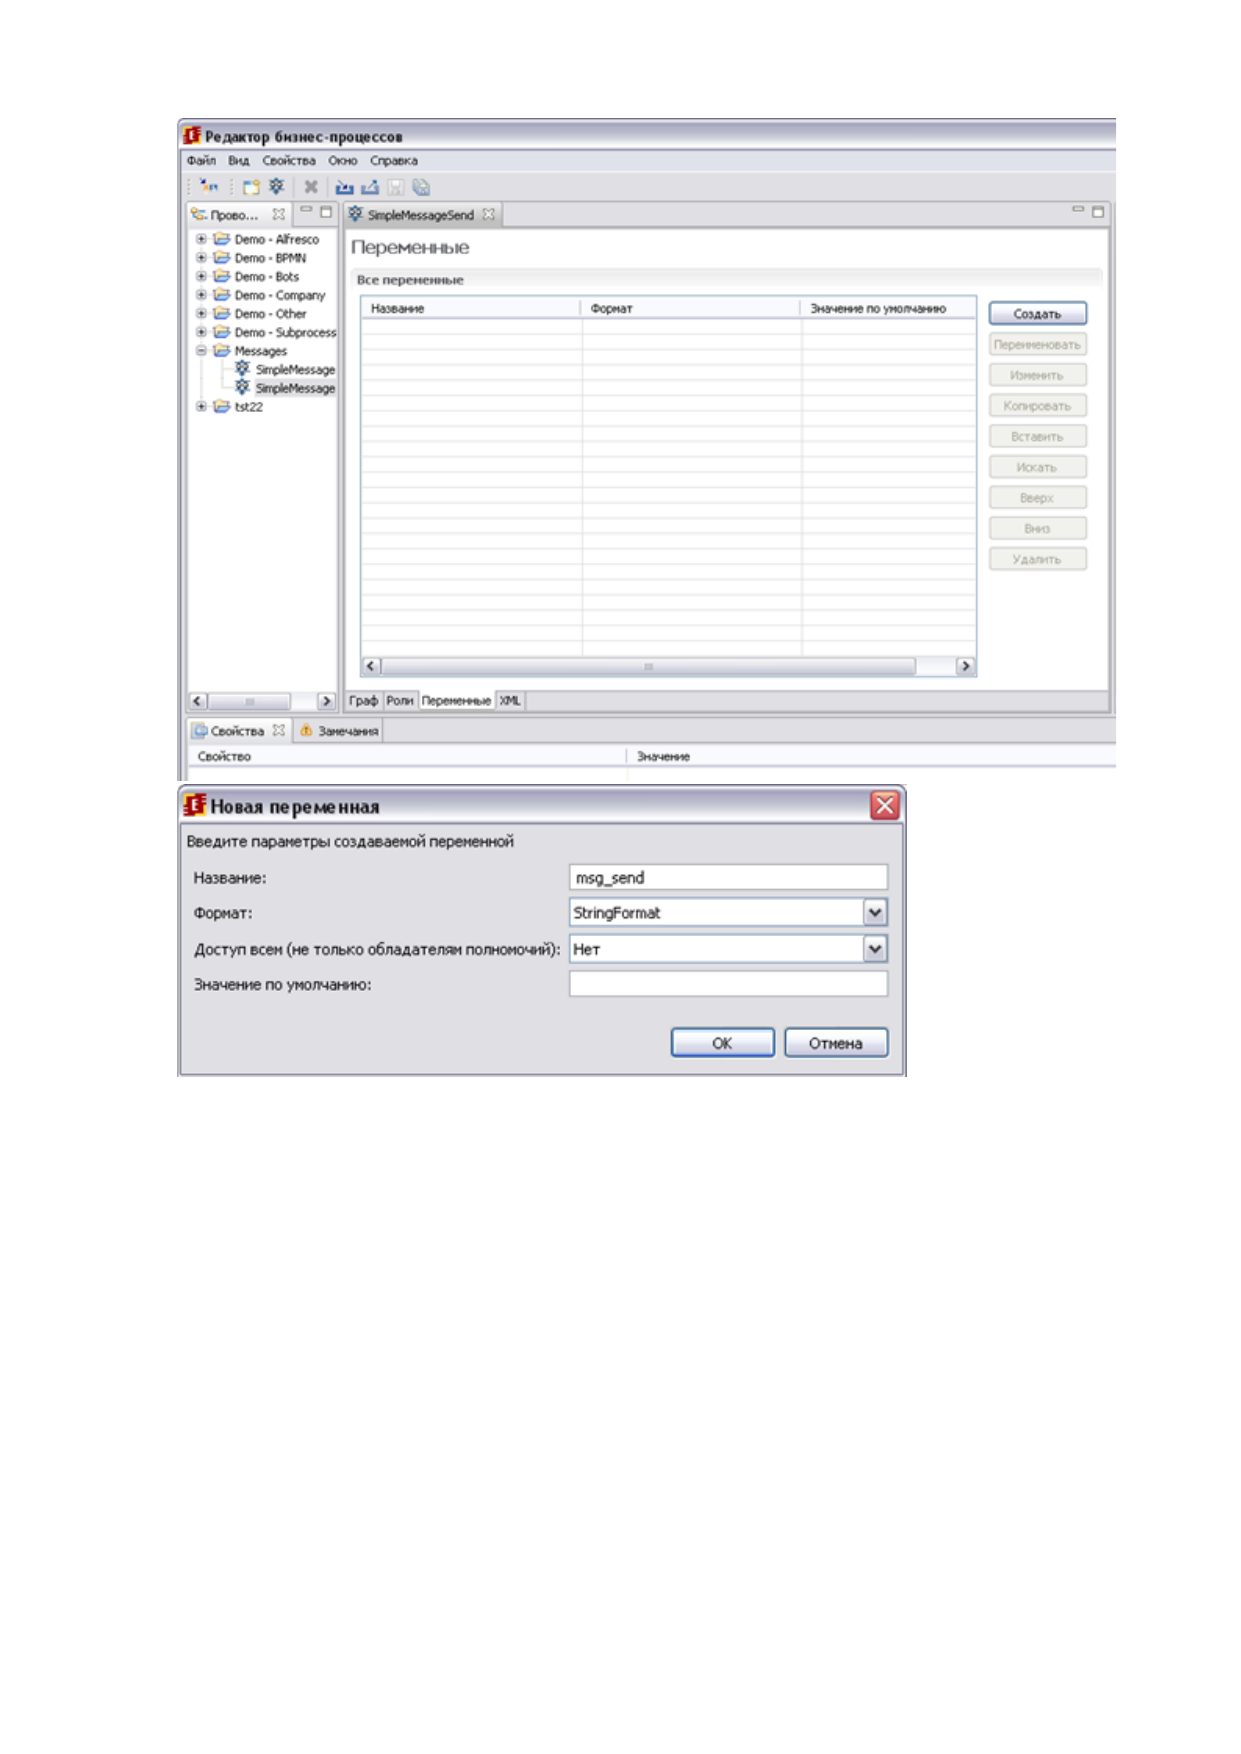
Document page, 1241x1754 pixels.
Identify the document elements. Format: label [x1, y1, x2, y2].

picture [177, 784, 907, 1077]
picture [177, 118, 1117, 781]
